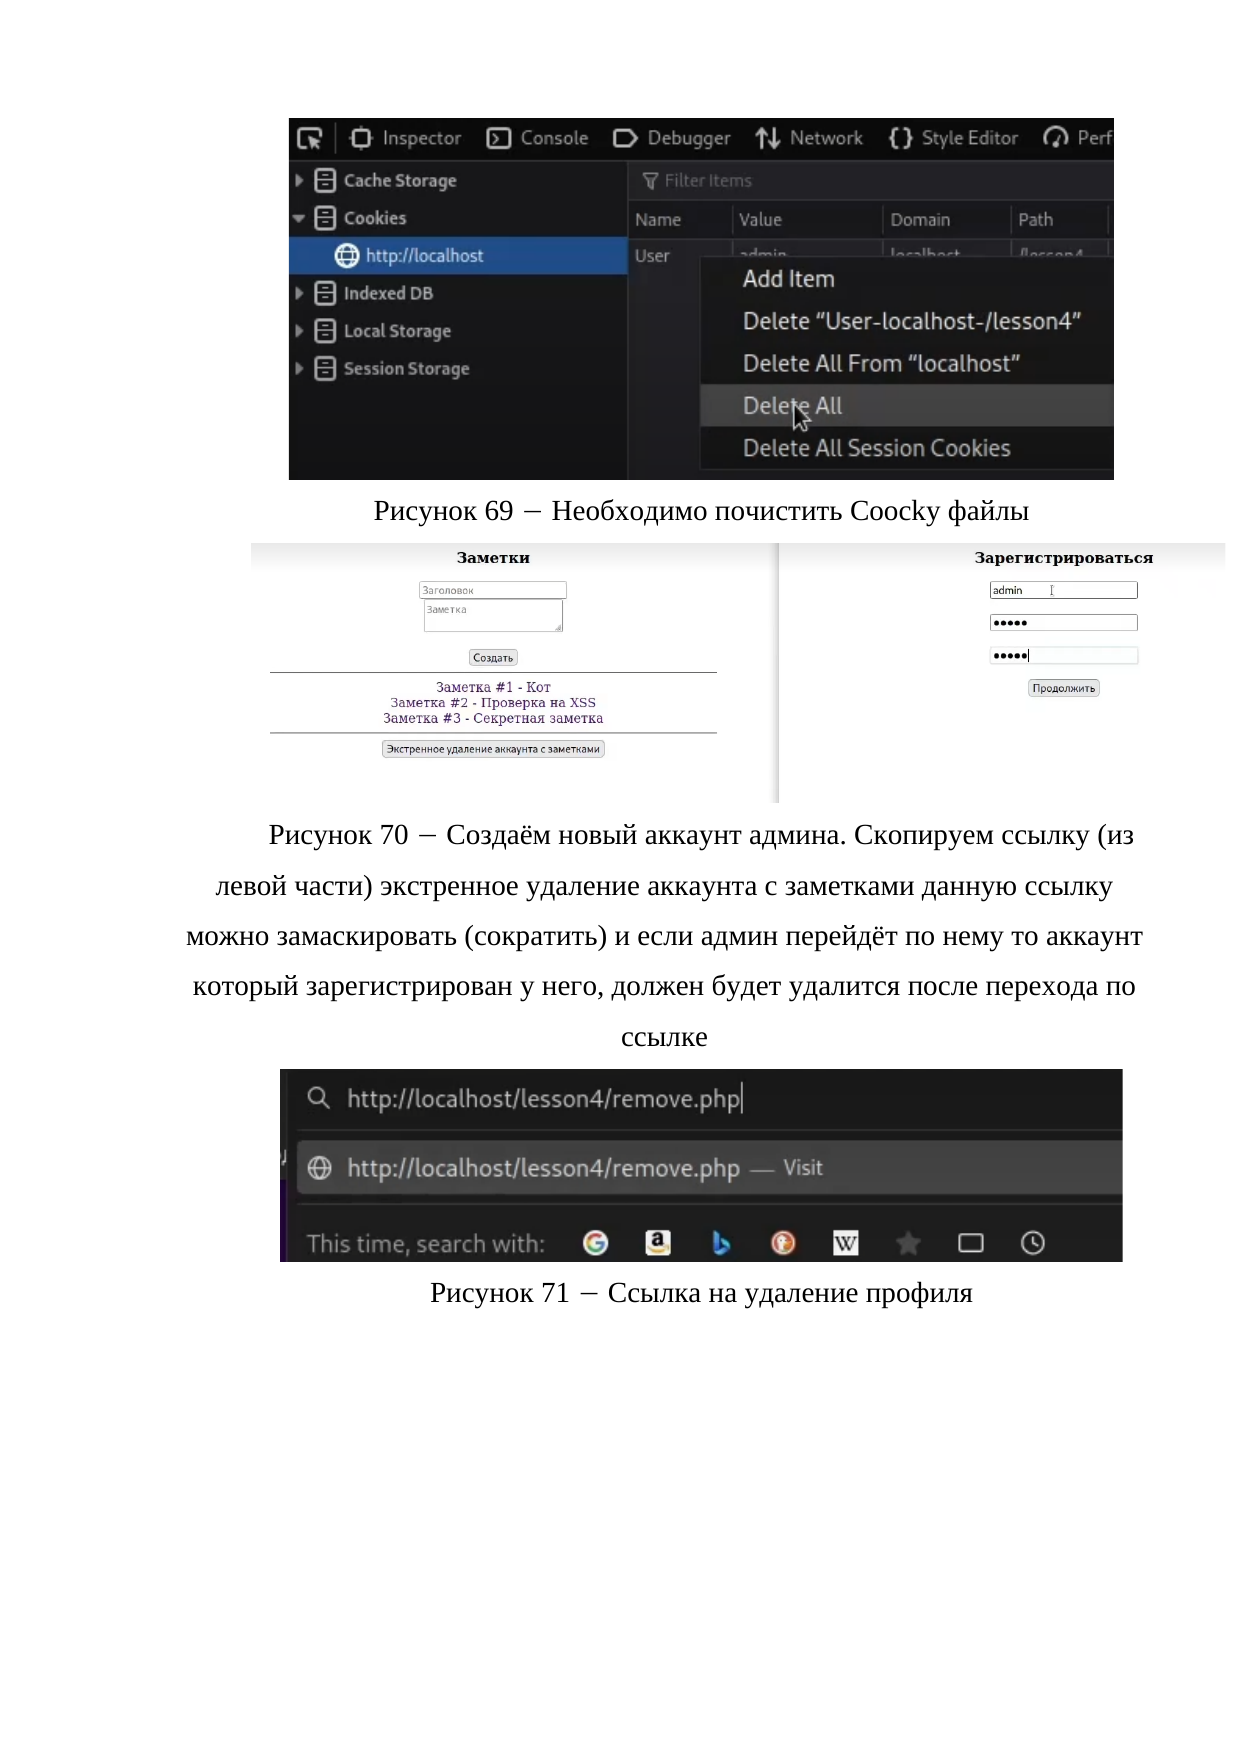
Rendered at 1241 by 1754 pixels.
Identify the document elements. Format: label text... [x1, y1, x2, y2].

text Рисунок 70 Создаём новый аккаунт админа. Скопируем ссылку (из левой части) экстренное удаление аккаунта с заметками данную ссылку можно замаскировать (сократить) и если админ перейдёт по нему то аккаунт который зарегистрирован у него, должен будет удалится после перехода по ссылке [177, 817, 1152, 1052]
picture [251, 543, 1226, 803]
picture [288, 118, 1114, 480]
text Рисунок 71 Ссылка на удаление профиля [177, 1276, 1152, 1309]
text Рисунок 69 Необходимо почистить Coocky файлы [177, 493, 1152, 527]
picture [280, 1069, 1123, 1262]
